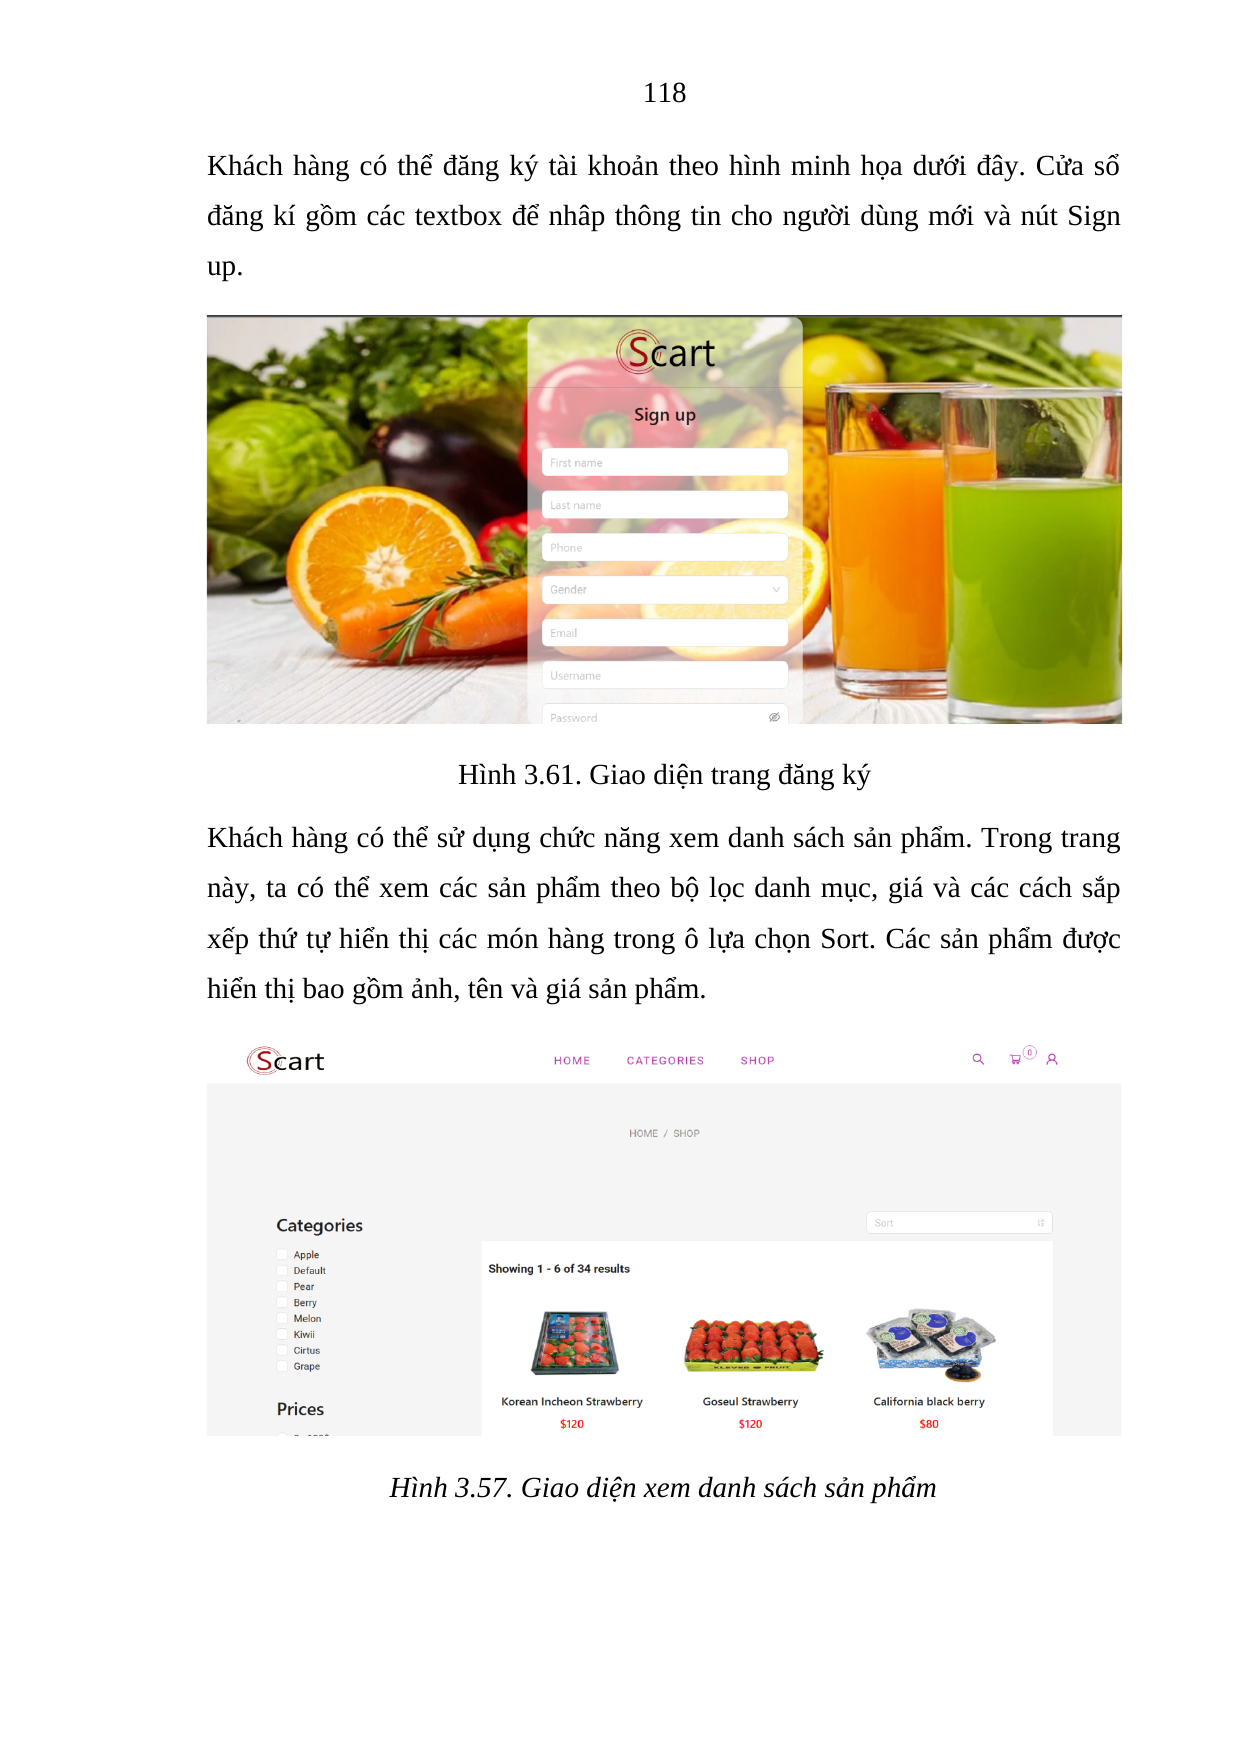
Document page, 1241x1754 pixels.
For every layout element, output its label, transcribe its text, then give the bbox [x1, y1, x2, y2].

picture [206, 1038, 1122, 1436]
text Khách hàng có thể sử dụng chức năng xem danh sách sản phẩm. Trong trang này, ta có thể xem các sản phẩm theo bộ lọc danh mục, giá và các cách sắp xếp thứ tự hiển thị các món hàng trong ô lựa chọn Sort. Các sản phẩm được hiển thị bao gồm ảnh, tên và giá sản phẩm. [207, 820, 1122, 1005]
picture [206, 315, 1123, 724]
text Khách hàng có thể đăng ký tài khoản theo hình minh họa dưới đây. Cửa sổ đăng kí gồm các textbox để nhâp thông tin cho người dùng mới và nút Sign up. [207, 148, 1122, 282]
